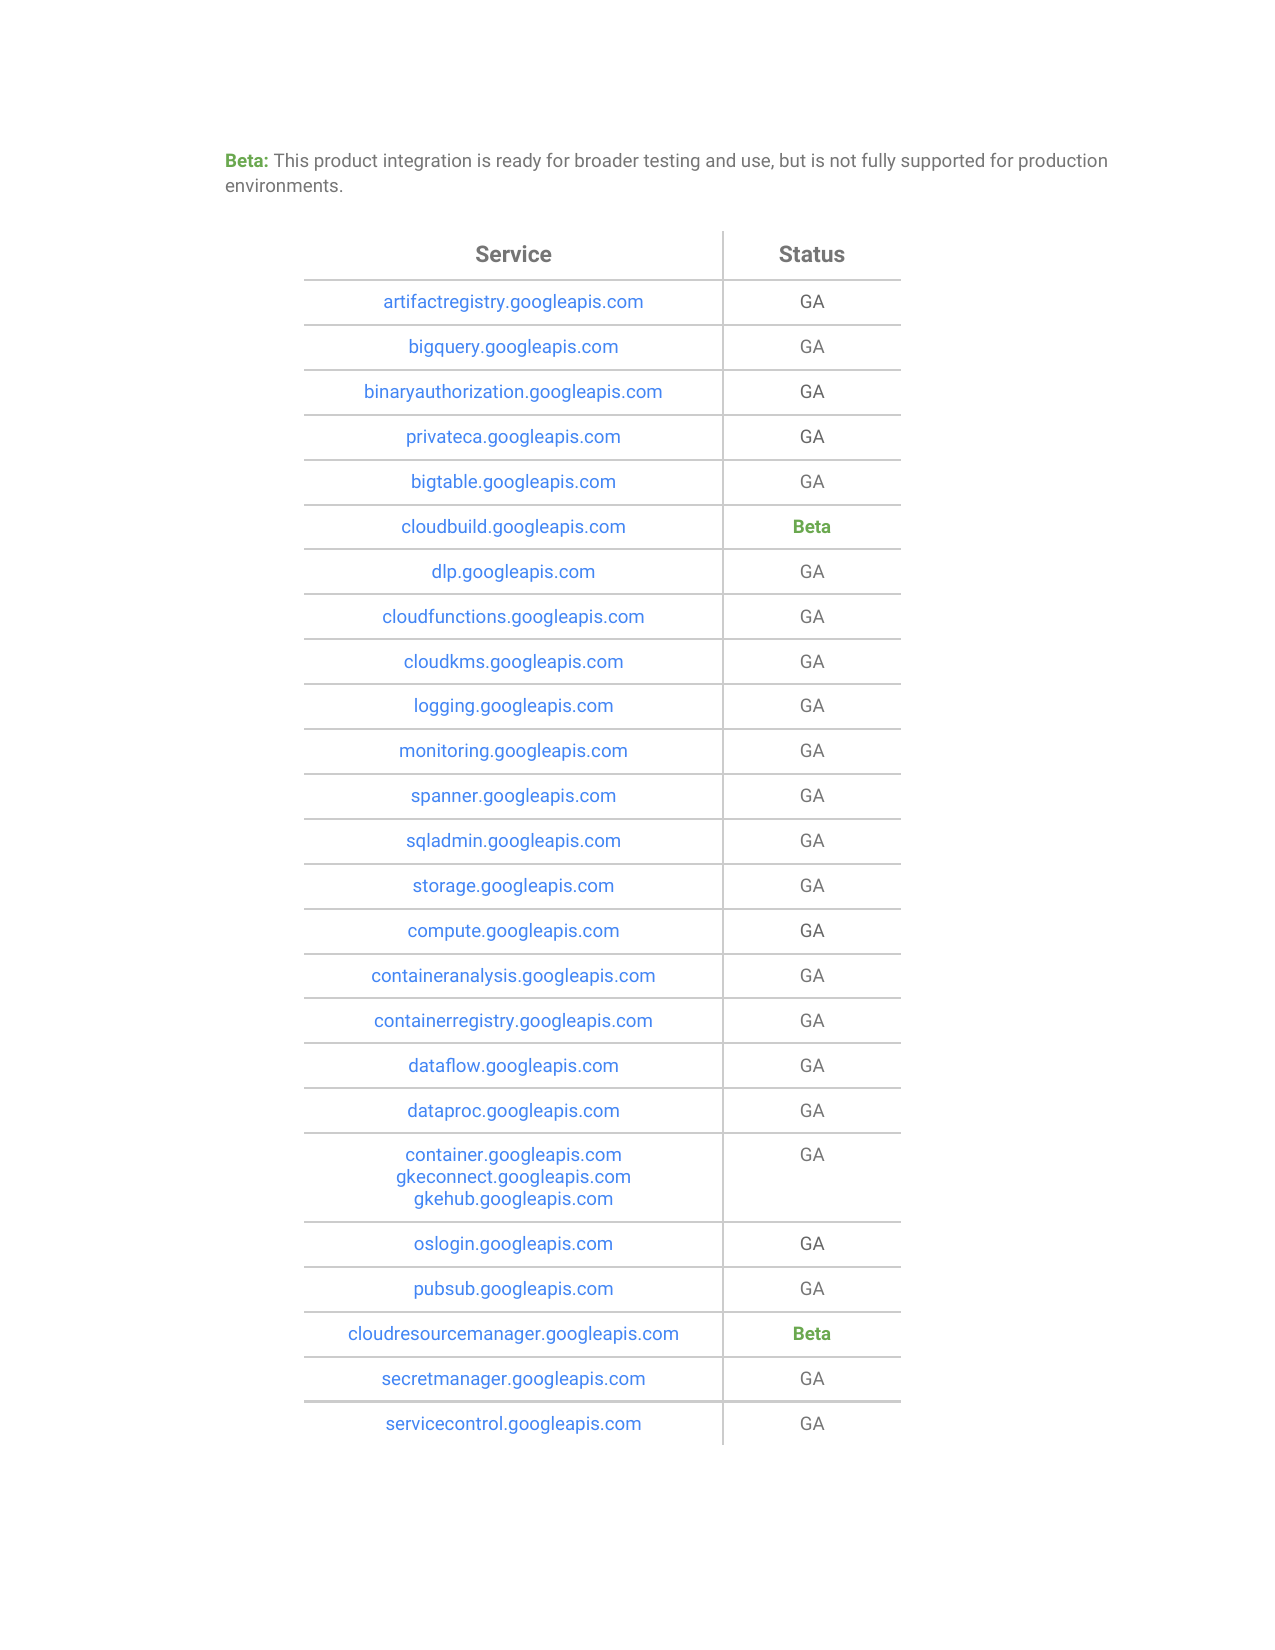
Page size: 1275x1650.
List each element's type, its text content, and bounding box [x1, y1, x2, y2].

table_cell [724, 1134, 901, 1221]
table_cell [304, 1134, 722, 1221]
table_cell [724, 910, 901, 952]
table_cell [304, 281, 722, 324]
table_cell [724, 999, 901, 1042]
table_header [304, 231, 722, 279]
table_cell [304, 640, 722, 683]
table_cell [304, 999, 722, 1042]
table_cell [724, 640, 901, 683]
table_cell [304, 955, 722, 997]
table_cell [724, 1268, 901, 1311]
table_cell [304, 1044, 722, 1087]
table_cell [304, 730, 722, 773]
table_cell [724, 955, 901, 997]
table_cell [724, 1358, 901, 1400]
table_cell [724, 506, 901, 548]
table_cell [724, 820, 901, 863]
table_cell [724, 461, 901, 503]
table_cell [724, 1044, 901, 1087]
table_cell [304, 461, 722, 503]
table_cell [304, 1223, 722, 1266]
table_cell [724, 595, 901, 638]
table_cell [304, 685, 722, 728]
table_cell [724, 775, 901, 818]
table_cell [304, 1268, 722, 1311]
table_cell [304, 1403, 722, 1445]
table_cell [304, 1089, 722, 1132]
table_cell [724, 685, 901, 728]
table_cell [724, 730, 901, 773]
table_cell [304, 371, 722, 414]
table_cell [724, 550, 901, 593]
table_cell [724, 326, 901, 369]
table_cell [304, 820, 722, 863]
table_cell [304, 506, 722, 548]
text Beta: This product integration is ready for broader testing and use, but is not fully supported for production environments. [225, 150, 1125, 197]
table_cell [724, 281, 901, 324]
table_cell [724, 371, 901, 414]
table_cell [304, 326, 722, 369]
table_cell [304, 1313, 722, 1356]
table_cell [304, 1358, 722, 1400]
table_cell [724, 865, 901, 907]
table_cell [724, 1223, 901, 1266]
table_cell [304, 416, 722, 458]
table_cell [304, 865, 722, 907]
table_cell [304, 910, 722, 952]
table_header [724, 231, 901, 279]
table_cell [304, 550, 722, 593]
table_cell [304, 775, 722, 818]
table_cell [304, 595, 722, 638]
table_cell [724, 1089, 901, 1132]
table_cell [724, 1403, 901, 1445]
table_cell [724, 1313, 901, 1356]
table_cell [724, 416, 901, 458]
